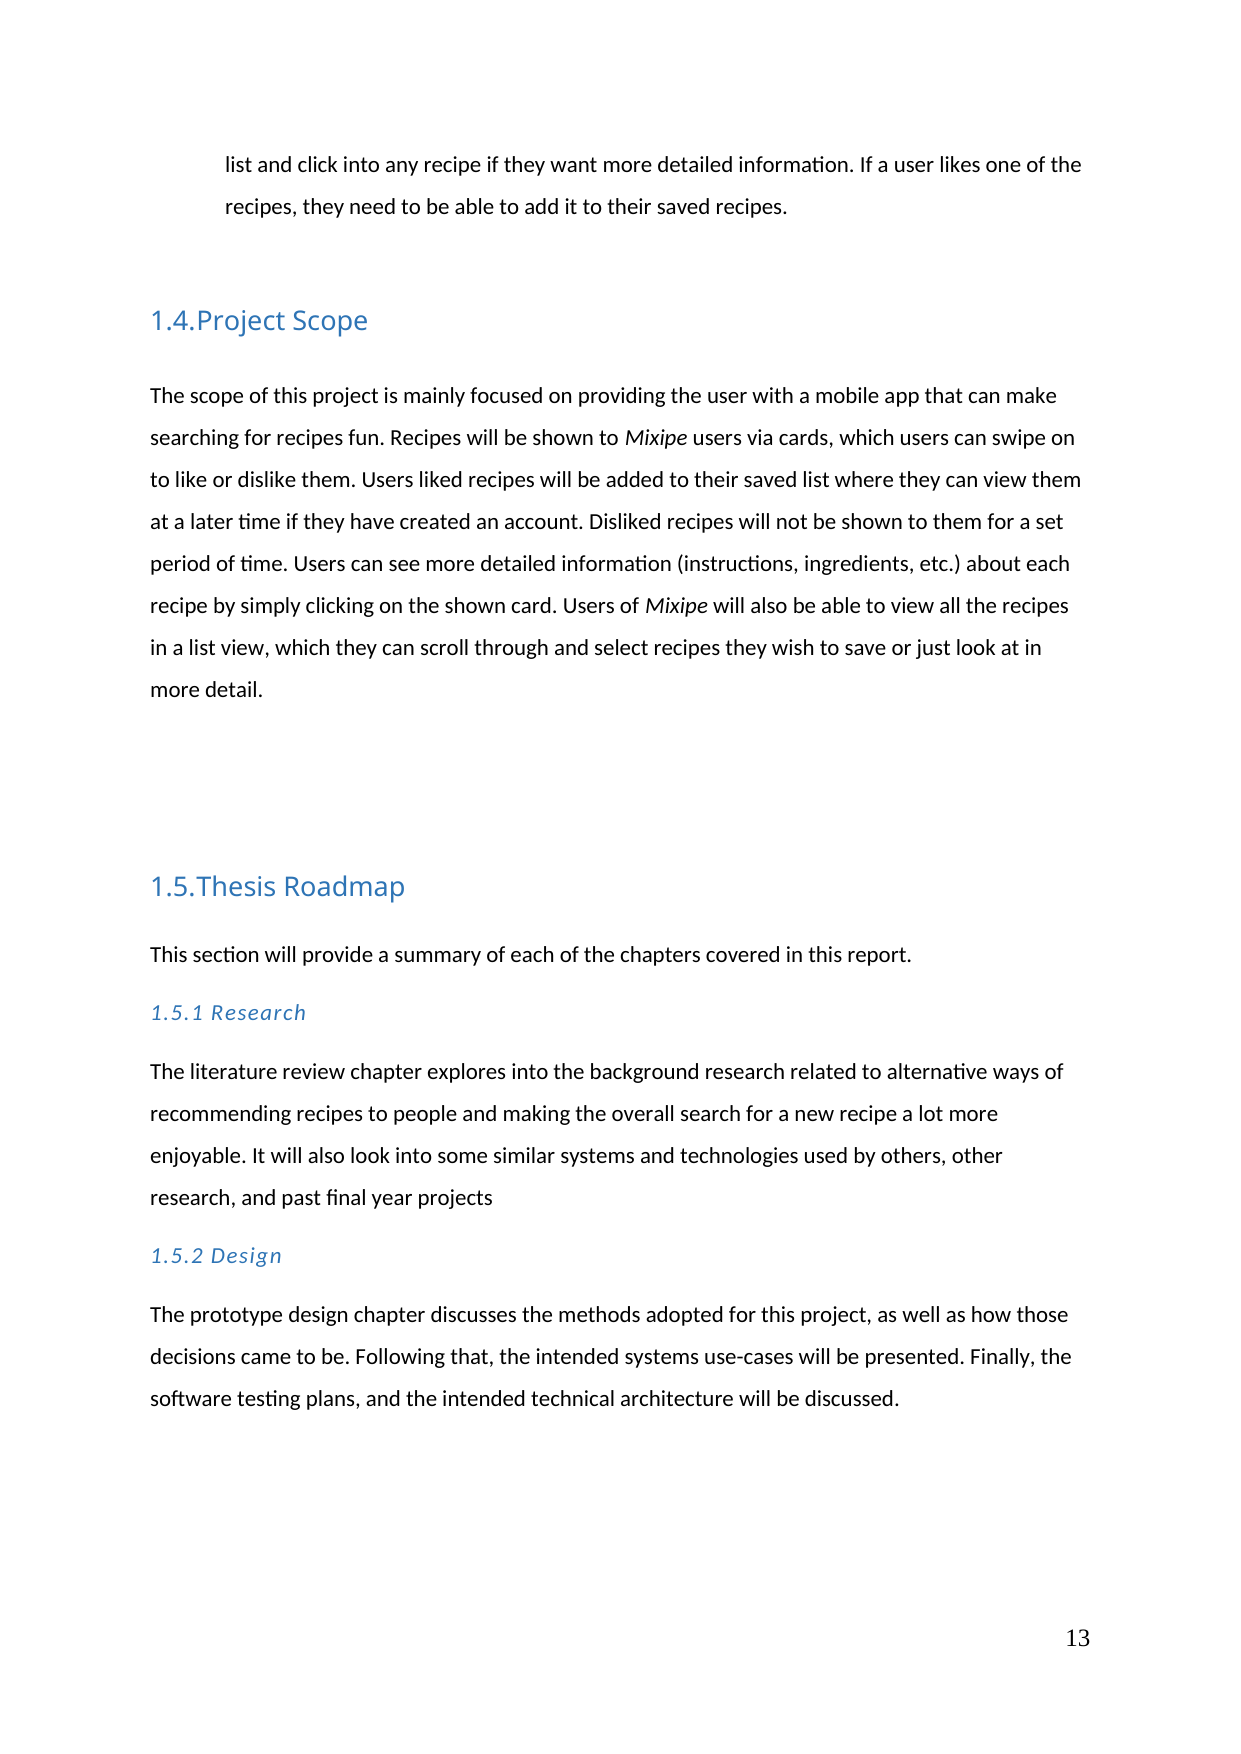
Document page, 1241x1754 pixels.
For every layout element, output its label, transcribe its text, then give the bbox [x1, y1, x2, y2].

text The literature review chapter explores into the background research related to alternative ways of recommending recipes to people and making the overall search for a new recipe a lot more enjoyable. It will also look into some similar systems and technologies used by others, other research, and past final year projects [150, 1057, 1090, 1211]
text The prototype design chapter discusses the methods adopted for this project, as well as how those decisions came to be. Following that, the intended systems use-cases will be presented. Finally, the software testing plans, and the intended technical architecture will be discussed. [150, 1300, 1090, 1412]
subtitle Thesis Roadmap [150, 868, 1090, 904]
text The scope of this project is mainly focused on providing the user with a mobile app that can make searching for recipes fun. Recipes will be shown to Mixipe users via cards, which users can swipe on to like or dislike them. Users liked recipes will be added to their saved list where they can view them at a later time if they have created an account. Disliked recipes will not be shown to them for a set period of time. Users can see more detailed information (instructions, ingredients, etc.) about each recipe by simply clicking on the shown card. Users of Mixipe will also be able to view all the recipes in a list view, which they can scroll through and select recipes they wish to save or just look at in more detail. [150, 381, 1090, 703]
subtitle 1.5.1 Research [150, 998, 1090, 1026]
subtitle Project Scope [150, 301, 1090, 338]
subtitle 1.5.2 Design [150, 1242, 1090, 1269]
text This section will provide a summary of each of the chapters covered in this report. [150, 940, 1090, 968]
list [187, 150, 1090, 220]
